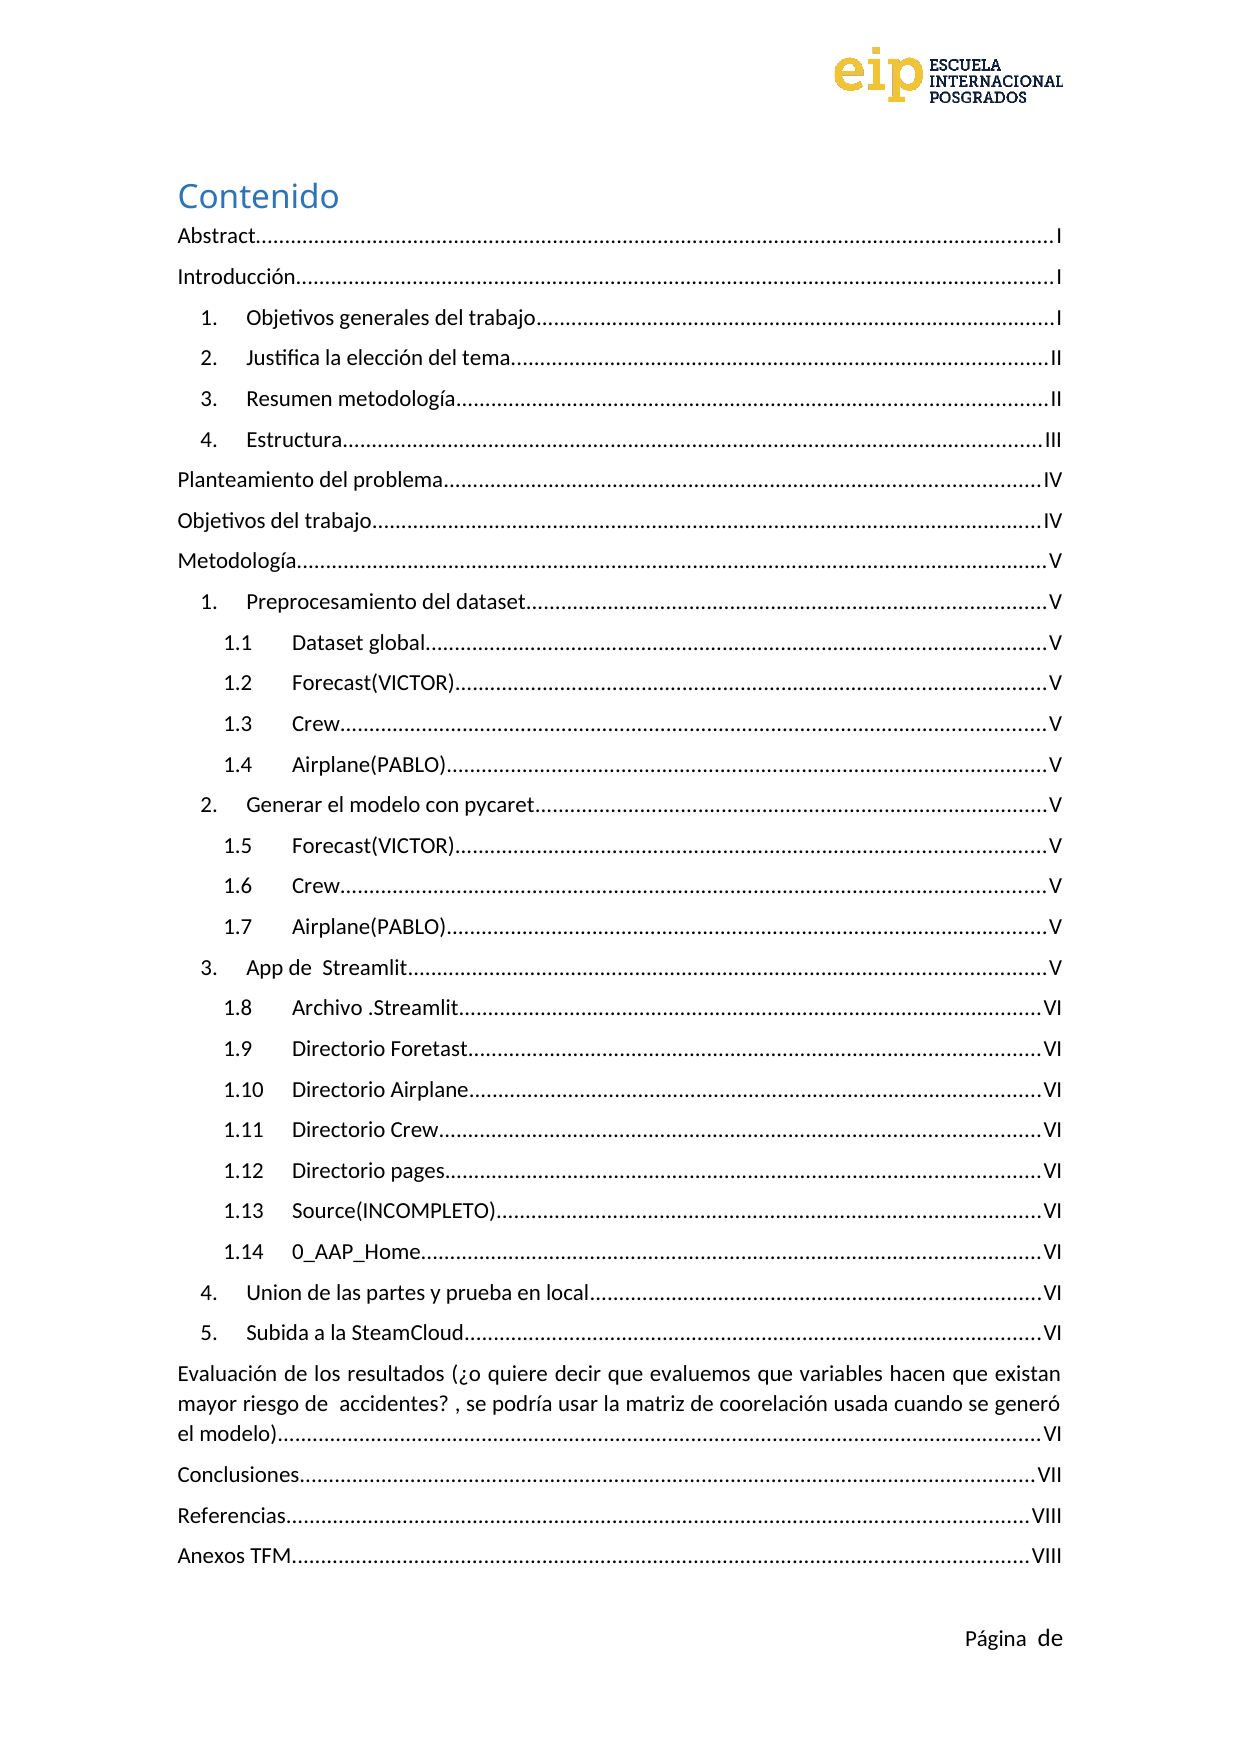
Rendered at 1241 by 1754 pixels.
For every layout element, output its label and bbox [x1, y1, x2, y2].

picture [834, 47, 1063, 103]
